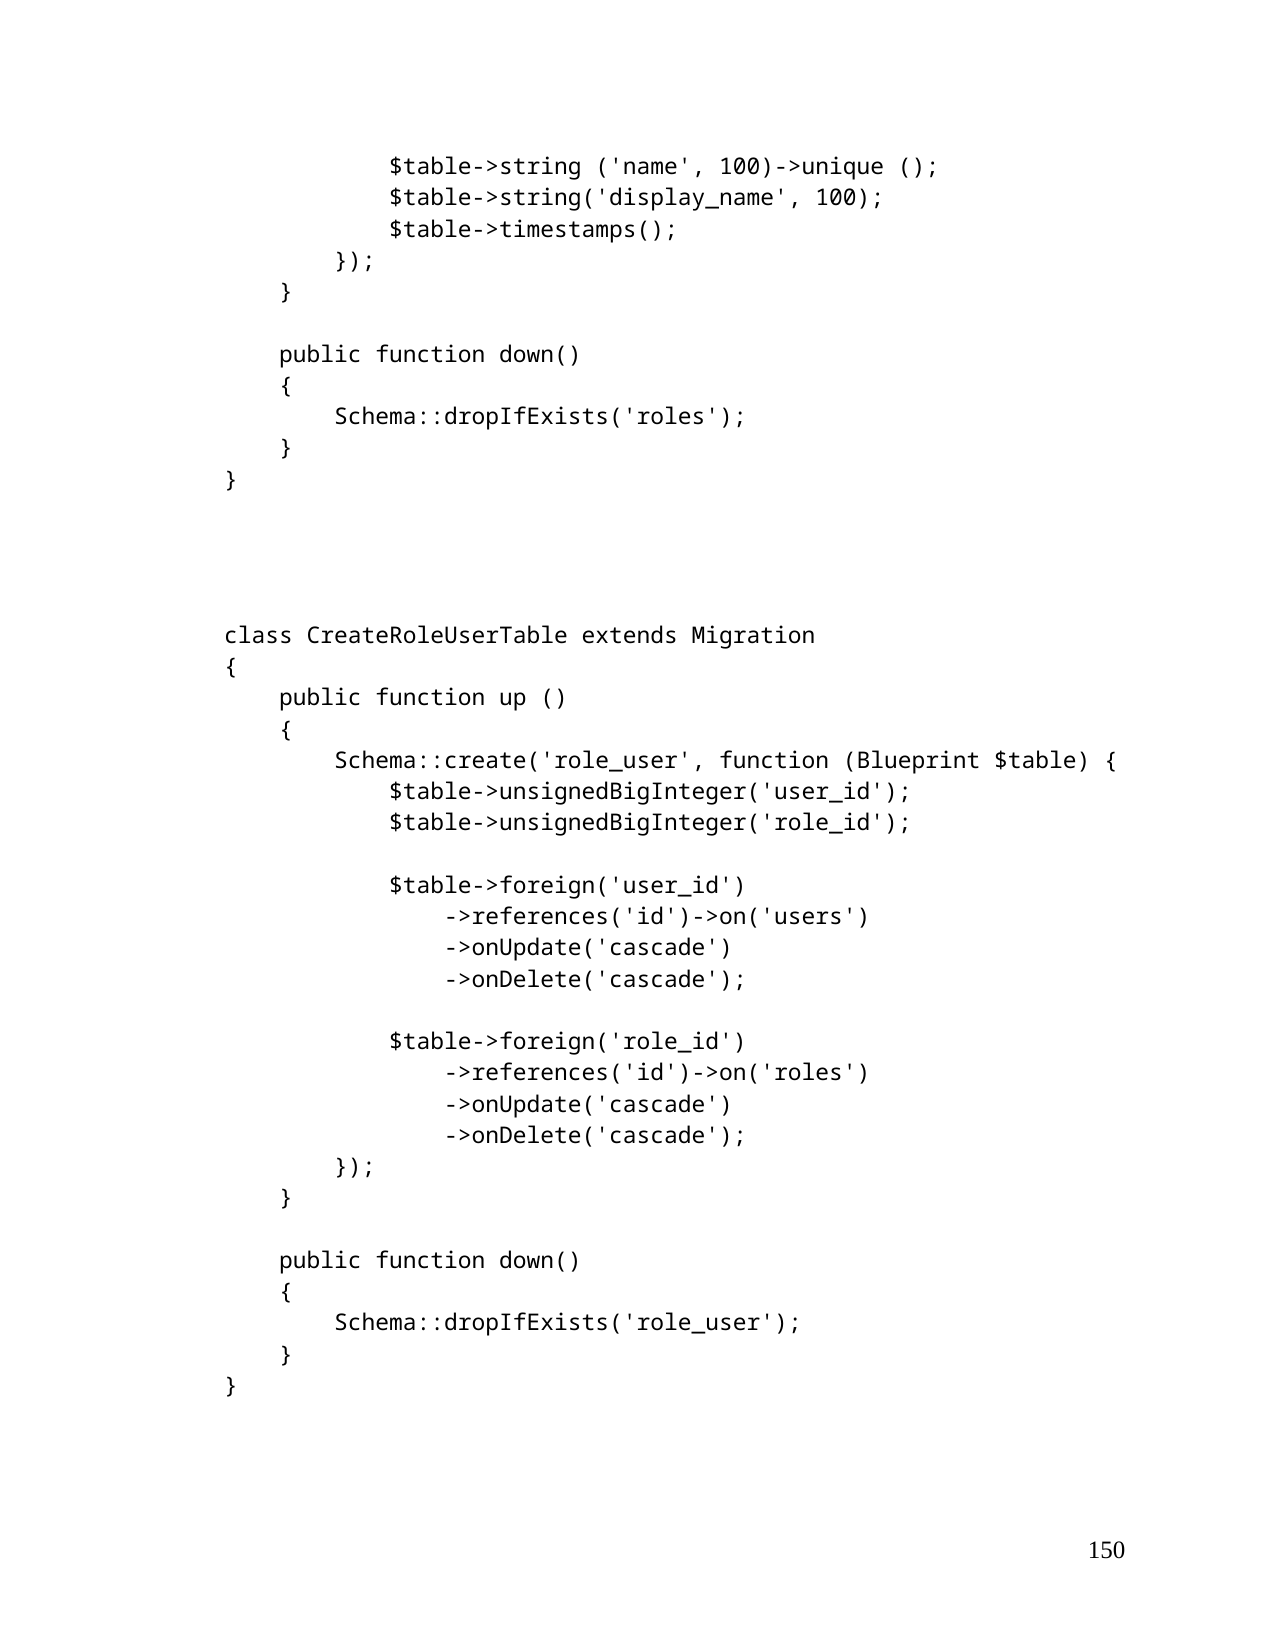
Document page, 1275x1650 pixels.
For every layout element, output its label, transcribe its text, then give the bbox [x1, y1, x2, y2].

text $table->foreign('user_id') [224, 869, 1125, 900]
text { [224, 650, 1125, 681]
text } [224, 1369, 1125, 1400]
text ->onUpdate('cascade') [224, 931, 1125, 962]
text Schema::dropIfExists('roles'); [224, 400, 1125, 431]
text class CreateRoleUserTable extends Migration [224, 619, 1125, 650]
text public function up () [224, 681, 1125, 712]
text ->onDelete('cascade'); [224, 1119, 1125, 1150]
text ->onDelete('cascade'); [224, 962, 1125, 994]
text $table->string('display_name', 100); [224, 181, 1125, 212]
text } [224, 431, 1125, 462]
text }); [224, 1150, 1125, 1181]
text }); [224, 244, 1125, 275]
text } [224, 1181, 1125, 1212]
text { [224, 712, 1125, 744]
text } [224, 1337, 1125, 1369]
text $table->foreign('role_id') [224, 1025, 1125, 1056]
text { [224, 369, 1125, 400]
text Schema::create('role_user', function (Blueprint $table) { [224, 744, 1125, 775]
text $table->string ('name', 100)->unique (); [224, 150, 1125, 181]
text { [224, 1275, 1125, 1306]
text } [224, 275, 1125, 306]
text $table->timestamps(); [224, 212, 1125, 244]
text } [224, 462, 1125, 494]
text ->onUpdate('cascade') [224, 1087, 1125, 1119]
text Schema::dropIfExists('role_user'); [224, 1306, 1125, 1337]
text $table->unsignedBigInteger('user_id'); [224, 775, 1125, 806]
text public function down() [224, 1244, 1125, 1275]
text public function down() [224, 337, 1125, 369]
text $table->unsignedBigInteger('role_id'); [224, 806, 1125, 837]
text ->references('id')->on('roles') [224, 1056, 1125, 1087]
text ->references('id')->on('users') [224, 900, 1125, 931]
